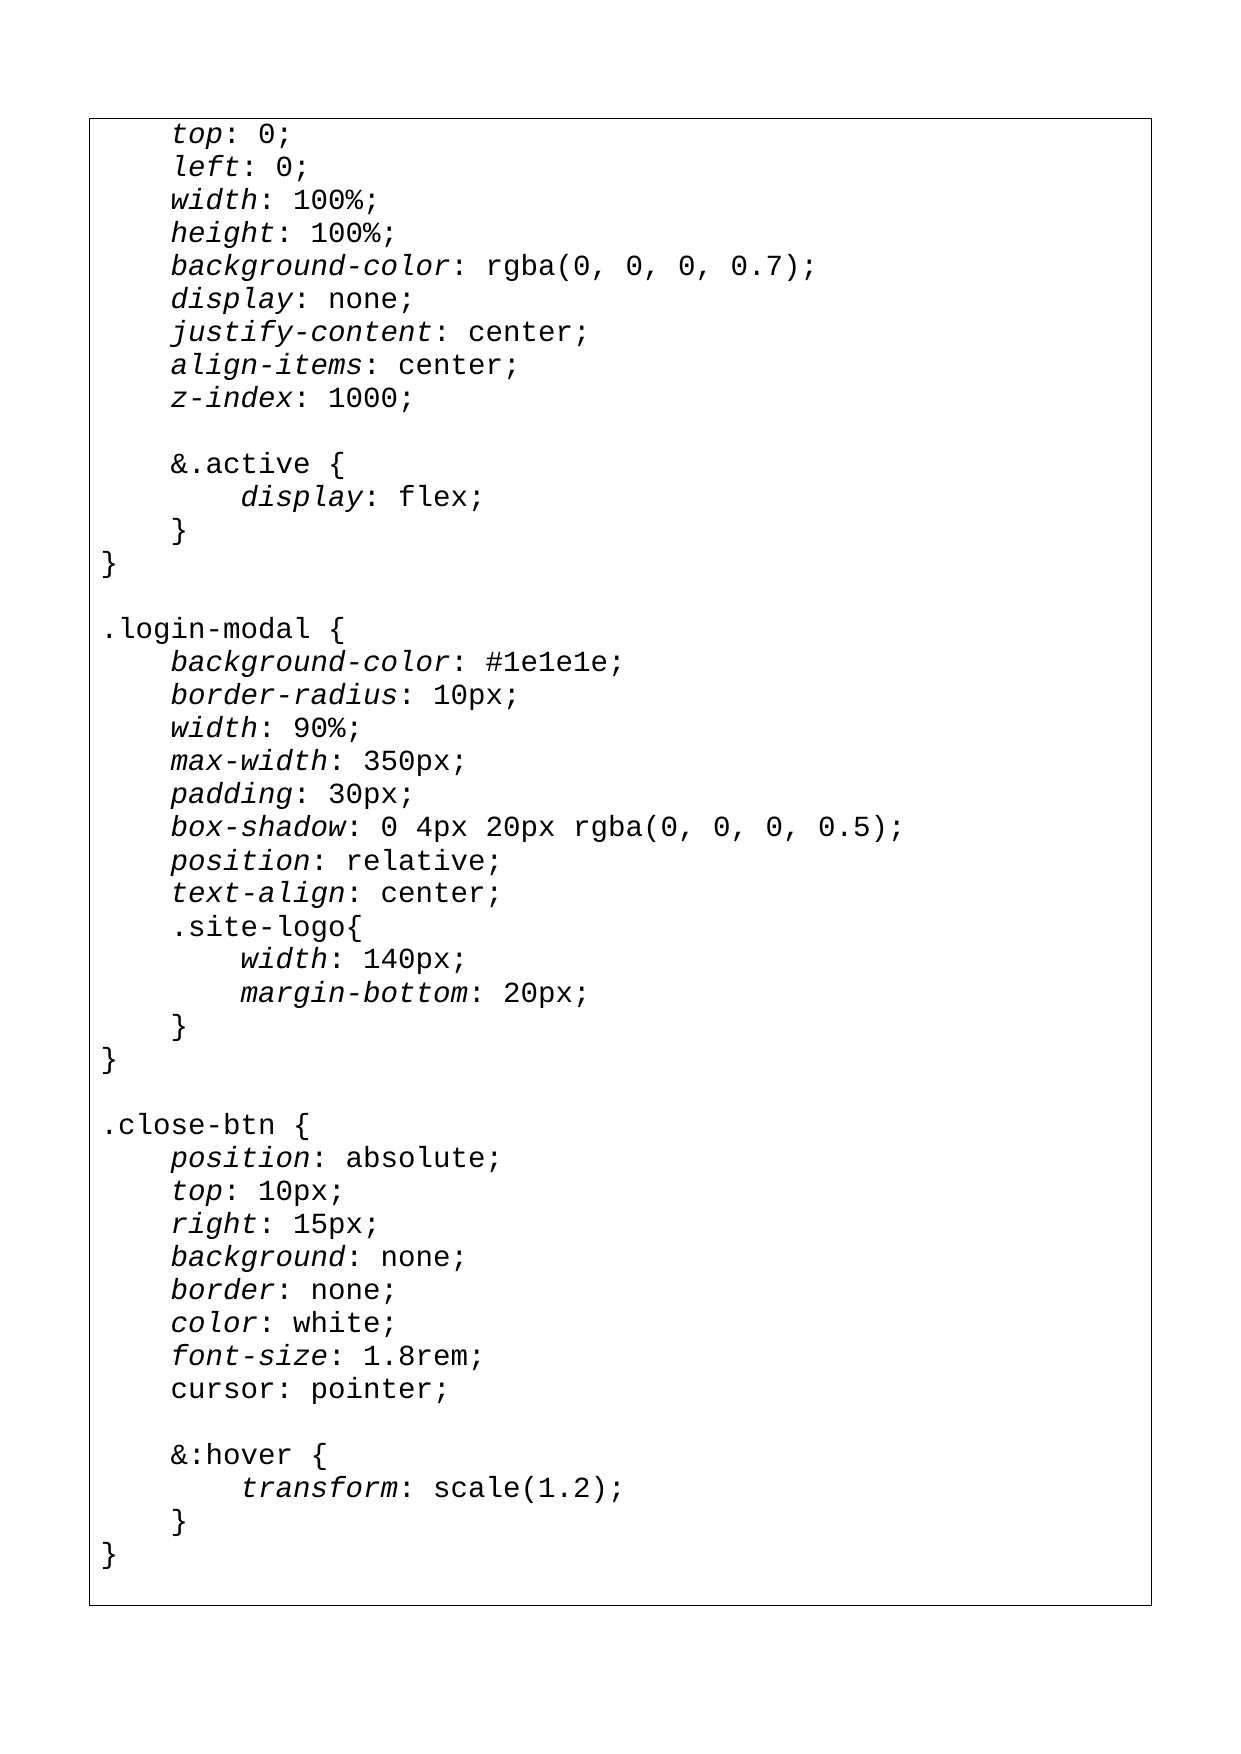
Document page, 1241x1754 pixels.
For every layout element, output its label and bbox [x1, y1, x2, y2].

table_header [90, 119, 1151, 1605]
